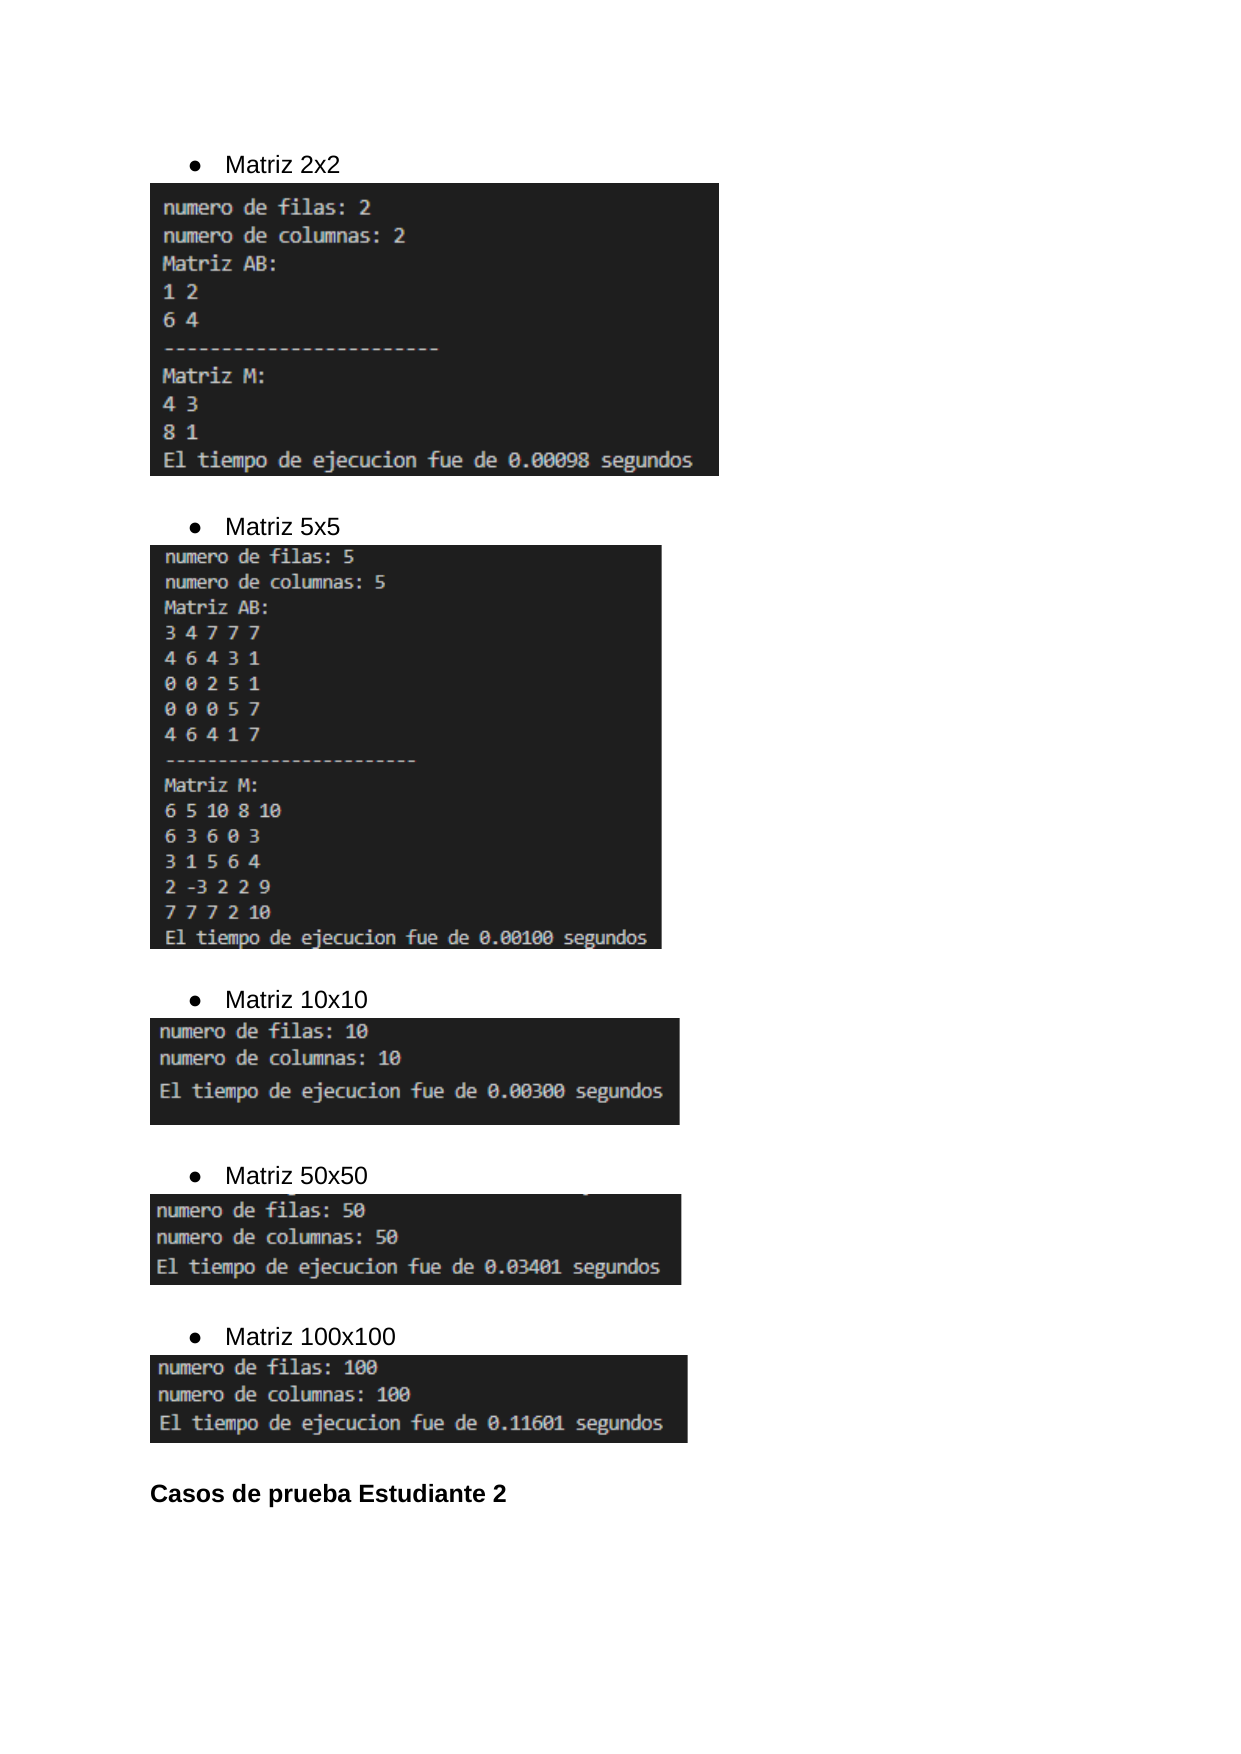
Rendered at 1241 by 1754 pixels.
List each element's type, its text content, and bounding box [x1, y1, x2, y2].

text Casos de prueba Estudiante 2 [150, 1479, 1090, 1508]
list Matriz 100x100 [187, 1322, 1090, 1351]
list Matriz 10x10 [187, 985, 1090, 1014]
picture [150, 183, 719, 476]
picture [150, 545, 662, 949]
list Matriz 5x5 [187, 512, 1090, 541]
picture [150, 1018, 680, 1125]
picture [150, 1194, 682, 1285]
list Matriz 2x2 [187, 150, 1090, 179]
picture [150, 1355, 688, 1443]
list Matriz 50x50 [187, 1161, 1090, 1190]
